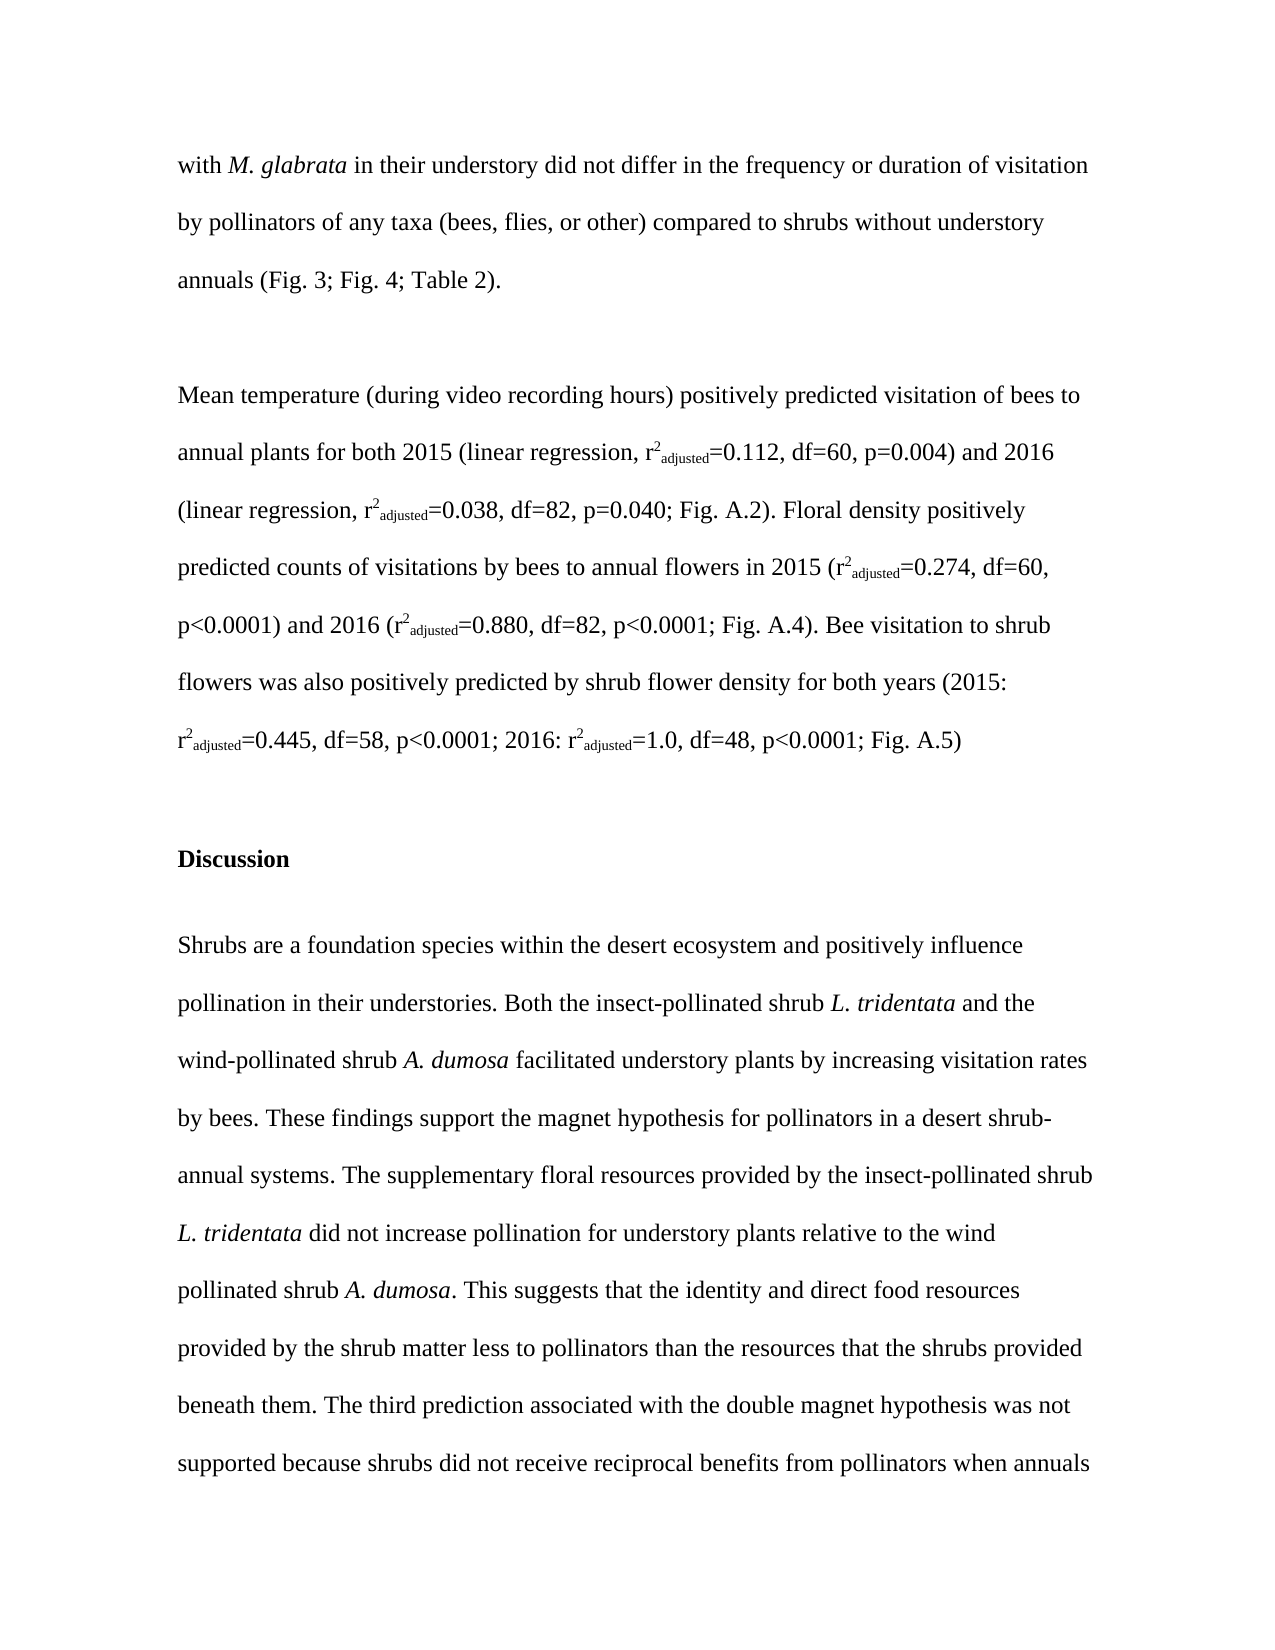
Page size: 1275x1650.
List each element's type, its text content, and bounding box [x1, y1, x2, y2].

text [177, 150, 1098, 294]
text Mean temperature (during video recording hours) positively predicted visitation of bees to annual plants for both 2015 (linear regression, r2adjusted=0.112, df=60, p=0.004) and 2016 (linear regression, r2adjusted=0.038, df=82, p=0.040; Fig. A.2). Floral density positively predicted counts of visitations by bees to annual flowers in 2015 (r2adjusted=0.274, df=60, p<0.0001) and 2016 (r2adjusted=0.880, df=82, p<0.0001; Fig. A.4). Bee visitation to shrub flowers was also positively predicted by shrub flower density for both years (2015: r2adjusted=0.445, df=58, p<0.0001; 2016: r2adjusted=1.0, df=48, p<0.0001; Fig. A.5) [177, 380, 1098, 754]
subtitle Discussion [177, 844, 1098, 873]
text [177, 930, 1098, 1477]
